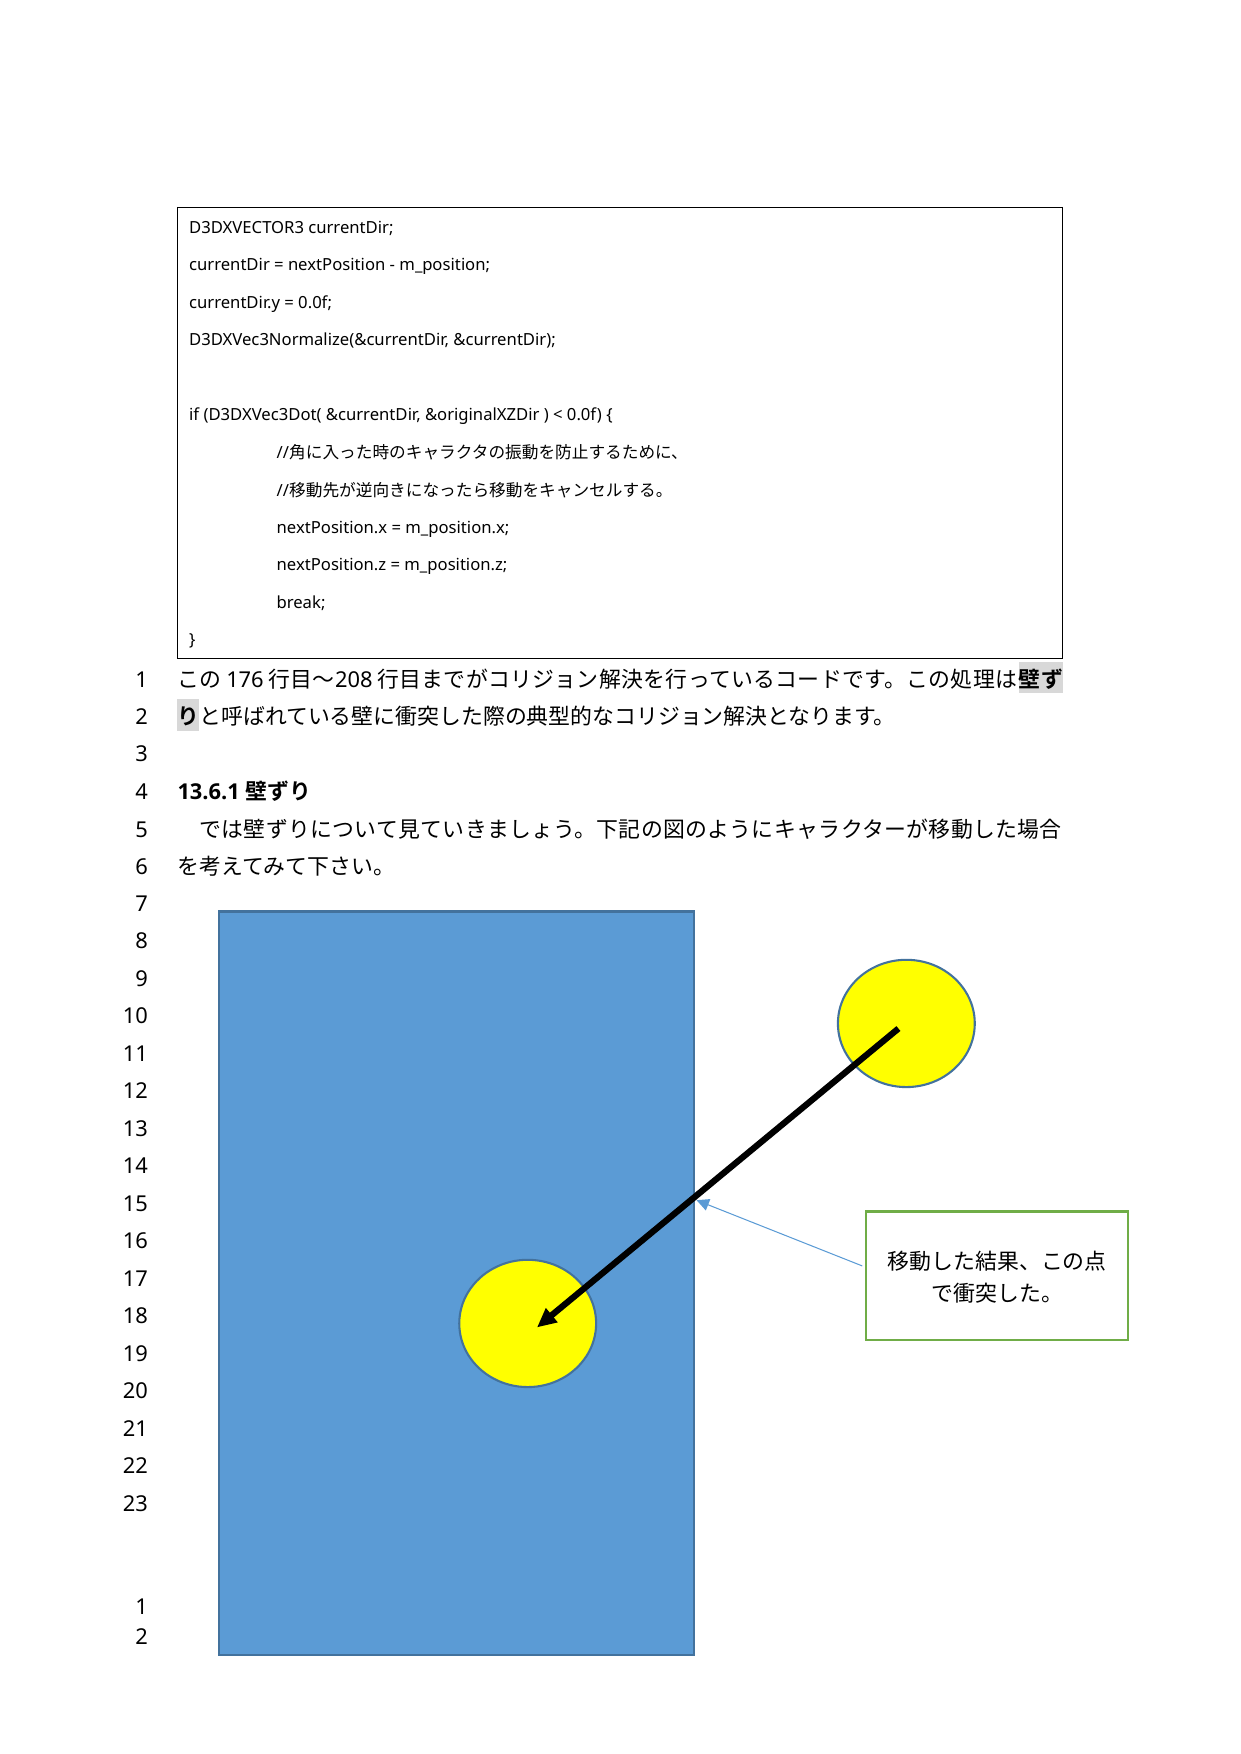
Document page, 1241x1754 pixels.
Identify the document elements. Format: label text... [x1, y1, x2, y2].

text この176行目～208行目までがコリジョン解決を行っているコードです。この処理は壁ずりと呼ばれている壁に衝突した際の典型的なコリジョン解決となります。 [177, 659, 1063, 734]
text では壁ずりについて見ていきましょう。下記の図のようにキャラクターが移動した場合を考えてみて下さい。 [177, 809, 1063, 884]
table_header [178, 208, 1062, 658]
text 13.6.1 壁ずり [177, 771, 1063, 809]
